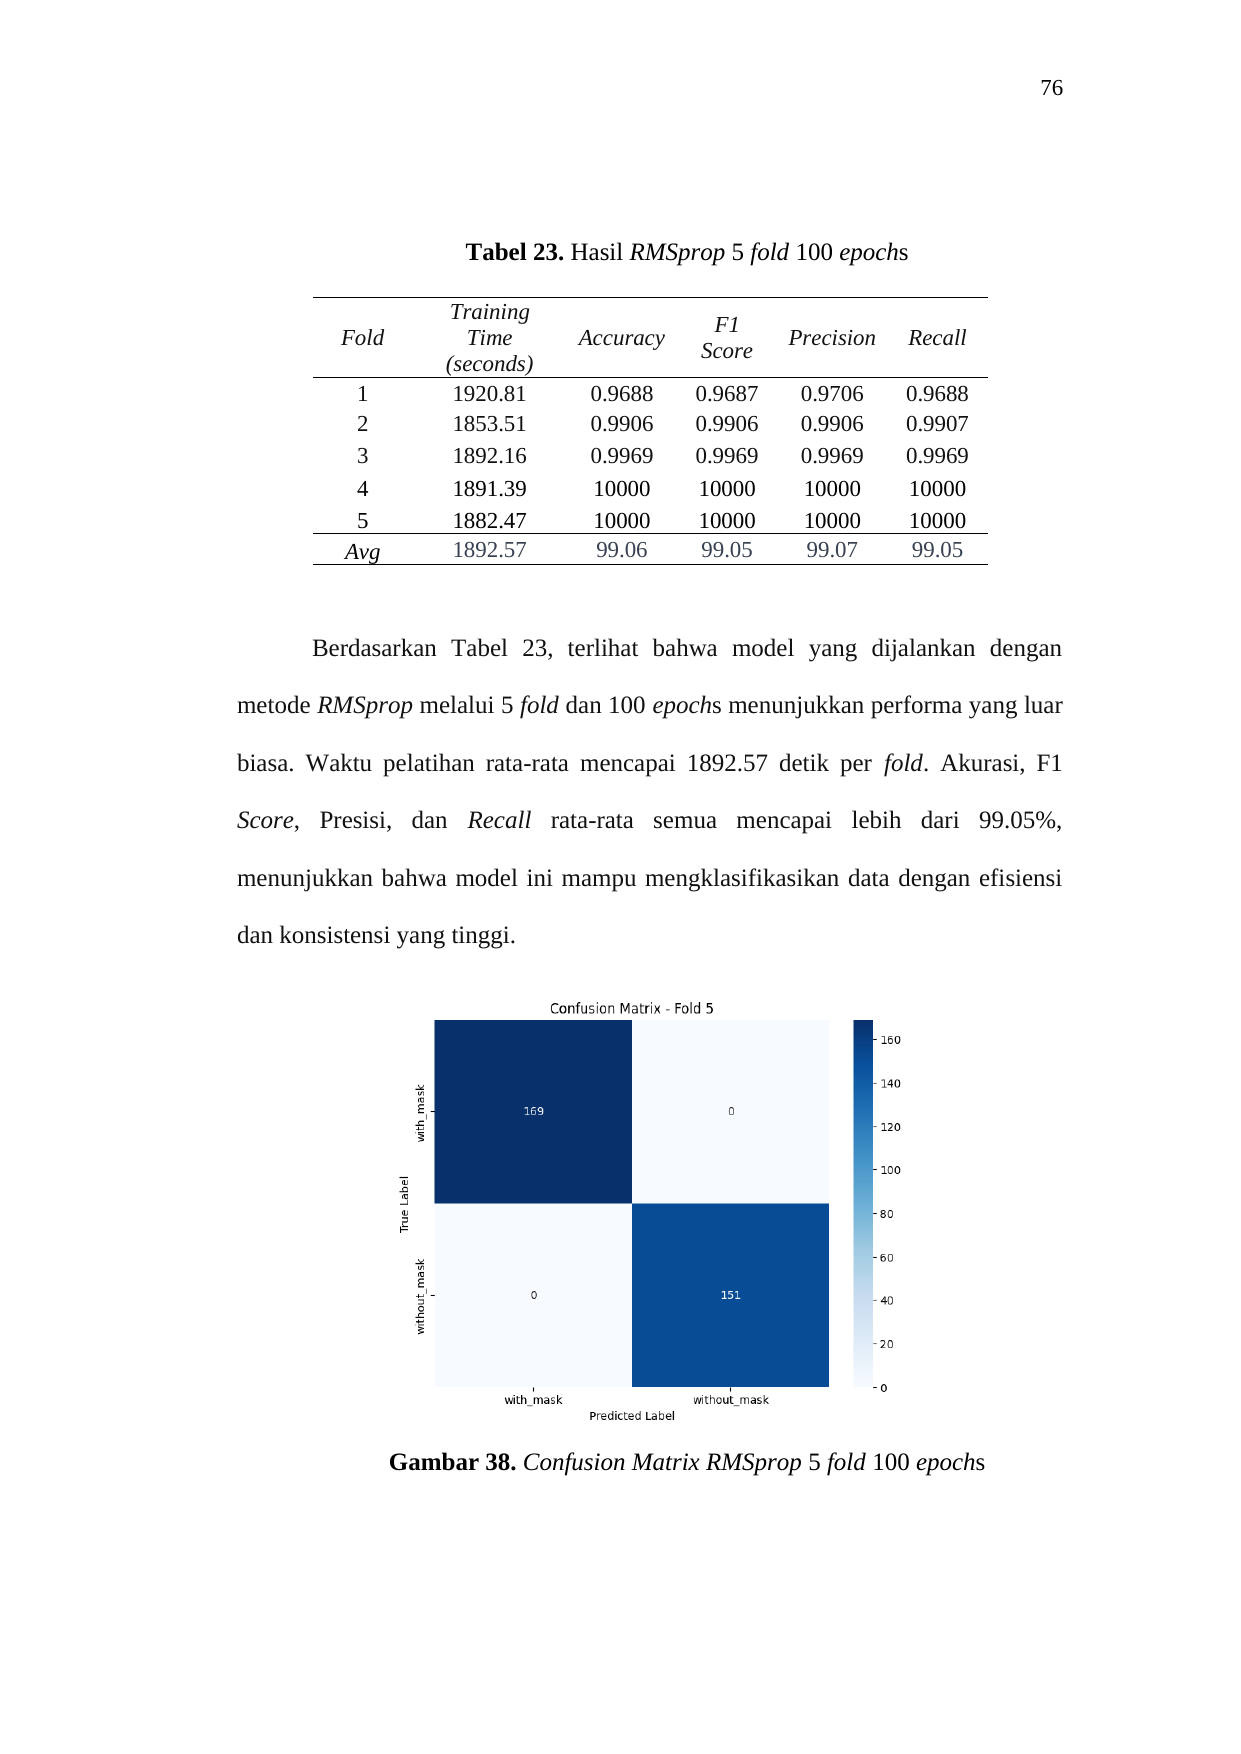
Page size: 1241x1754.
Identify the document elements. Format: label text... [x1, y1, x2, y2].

table_cell 2 [313, 408, 412, 439]
table_cell 0.9706 [777, 378, 887, 408]
table_cell 99.05 [677, 534, 777, 564]
table_cell 10000 [567, 471, 677, 502]
table_cell 1892.57 [413, 534, 567, 564]
table_cell 1853.51 [413, 408, 567, 439]
table_cell 0.9969 [777, 439, 887, 471]
table_header Training Time (seconds) [413, 298, 567, 377]
table_cell 1 [313, 378, 412, 408]
table_cell 1920.81 [413, 378, 567, 408]
table_cell 0.9688 [567, 378, 677, 408]
table_cell 0.9969 [887, 439, 987, 471]
table_cell 0.9906 [677, 408, 777, 439]
table_header Recall [887, 298, 987, 377]
table_cell 0.9906 [567, 408, 677, 439]
table_cell 5 [313, 502, 412, 533]
table_cell 99.05 [887, 534, 987, 564]
text Tabel 23. Hasil RMSprop 5 fold 100 epochs [311, 237, 1063, 266]
table_cell 10000 [567, 502, 677, 533]
table_cell 99.07 [777, 534, 887, 564]
table_header Fold [313, 298, 412, 377]
picture [392, 994, 908, 1429]
table_cell 0.9687 [677, 378, 777, 408]
table_cell 1882.47 [413, 502, 567, 533]
table_cell 0.9688 [887, 378, 987, 408]
table_cell 1891.39 [413, 471, 567, 502]
table_cell 10000 [887, 471, 987, 502]
table_cell 0.9969 [567, 439, 677, 471]
table_cell Avg [313, 534, 412, 564]
table_cell 0.9969 [677, 439, 777, 471]
table_header F1 Score [677, 298, 777, 377]
table_cell 10000 [677, 502, 777, 533]
table_cell 4 [313, 471, 412, 502]
table_cell 0.9906 [777, 408, 887, 439]
table_header Accuracy [567, 298, 677, 377]
table_cell 1892.16 [413, 439, 567, 471]
table_cell 3 [313, 439, 412, 471]
table_header Precision [777, 298, 887, 377]
text Gambar 38. Confusion Matrix RMSprop 5 fold 100 epochs [311, 1447, 1063, 1476]
table_cell 10000 [777, 502, 887, 533]
table_cell 10000 [887, 502, 987, 533]
table_cell 0.9907 [887, 408, 987, 439]
table_cell 99.06 [567, 534, 677, 564]
table_cell 10000 [677, 471, 777, 502]
text Berdasarkan Tabel 23, terlihat bahwa model yang dijalankan dengan metode RMSprop melalui 5 fold dan 100 epochs menunjukkan performa yang luar biasa. Waktu pelatihan rata-rata mencapai 1892.57 detik per fold. Akurasi, F1 Score, Presisi, dan Recall rata-rata semua mencapai lebih dari 99.05%, menunjukkan bahwa model ini mampu mengklasifikasikan data dengan efisiensi dan konsistensi yang tinggi. [237, 633, 1063, 949]
table_cell 10000 [777, 471, 887, 502]
